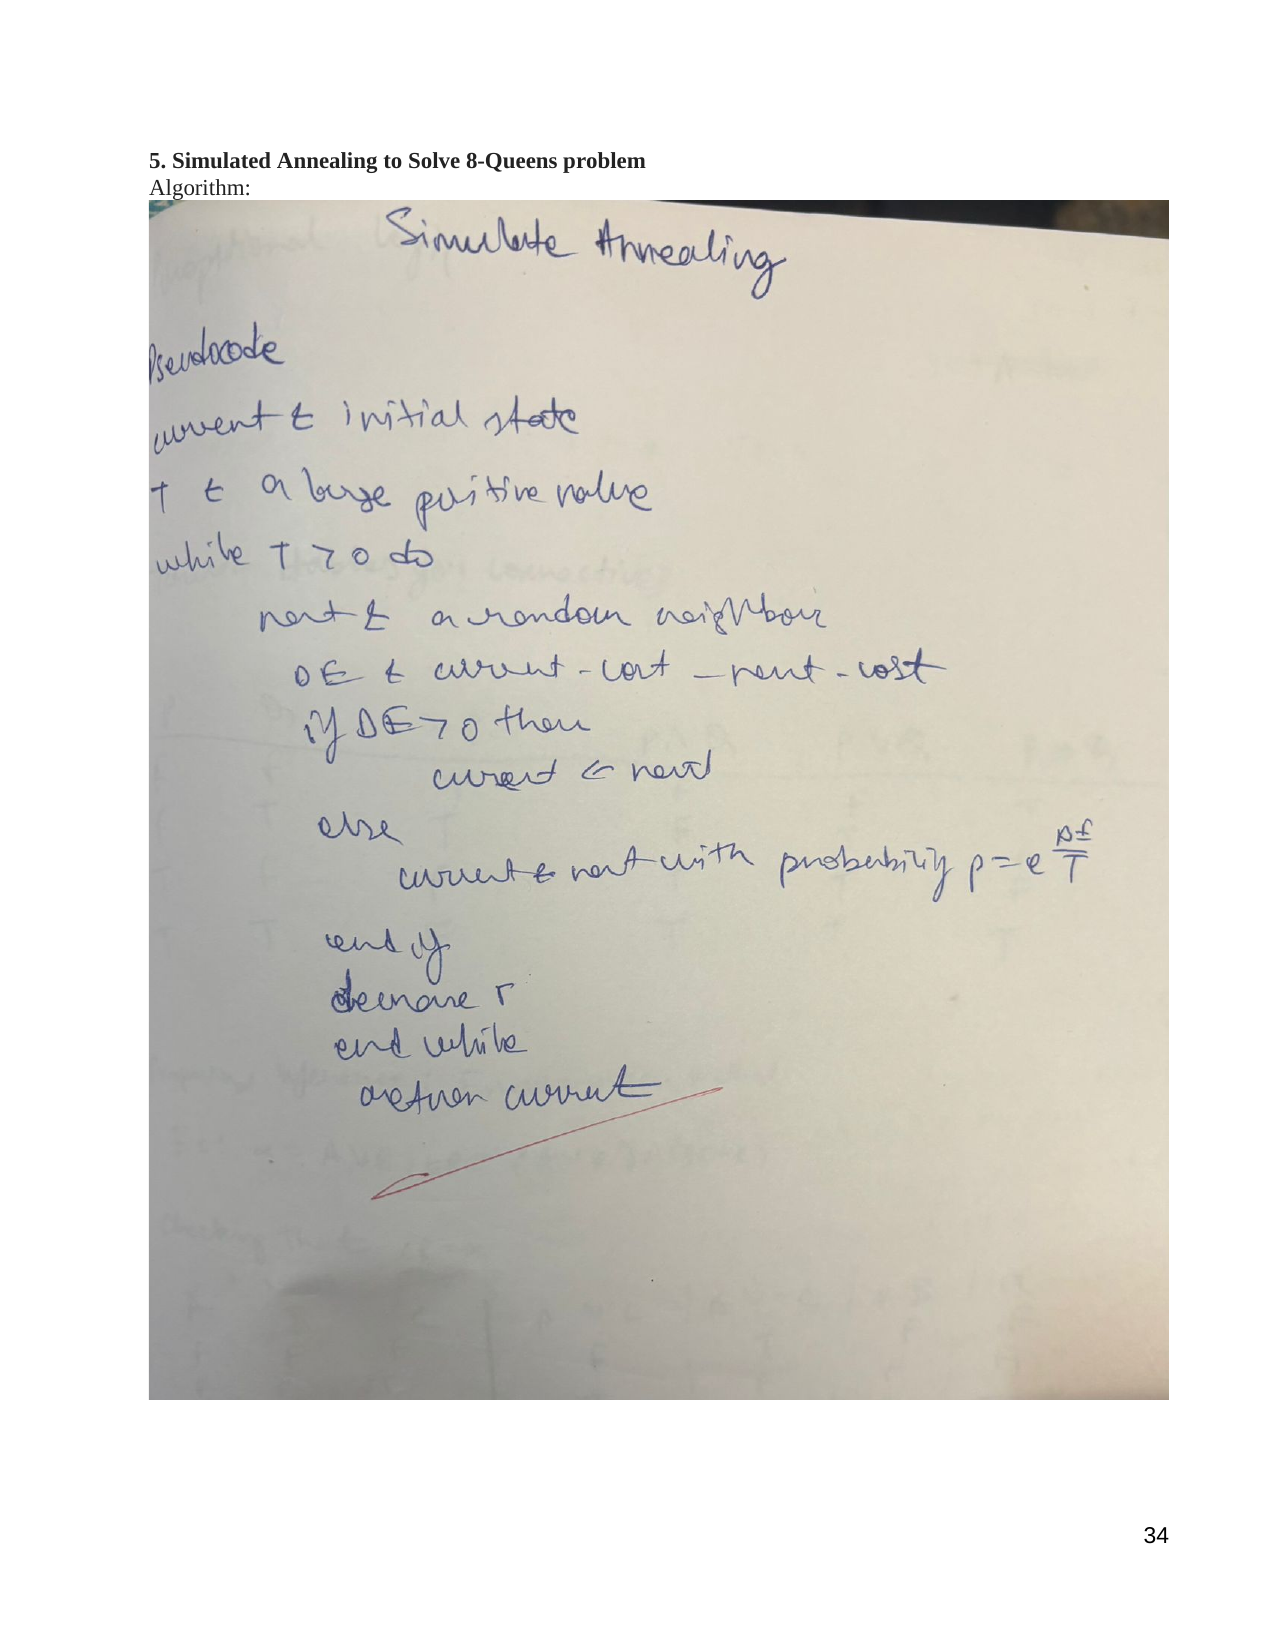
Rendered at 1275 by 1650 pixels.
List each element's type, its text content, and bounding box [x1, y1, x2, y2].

text 5. Simulated Annealing to Solve 8-Queens problem [149, 147, 1064, 174]
text Algorithm: [149, 174, 1064, 200]
picture [148, 200, 1169, 1400]
